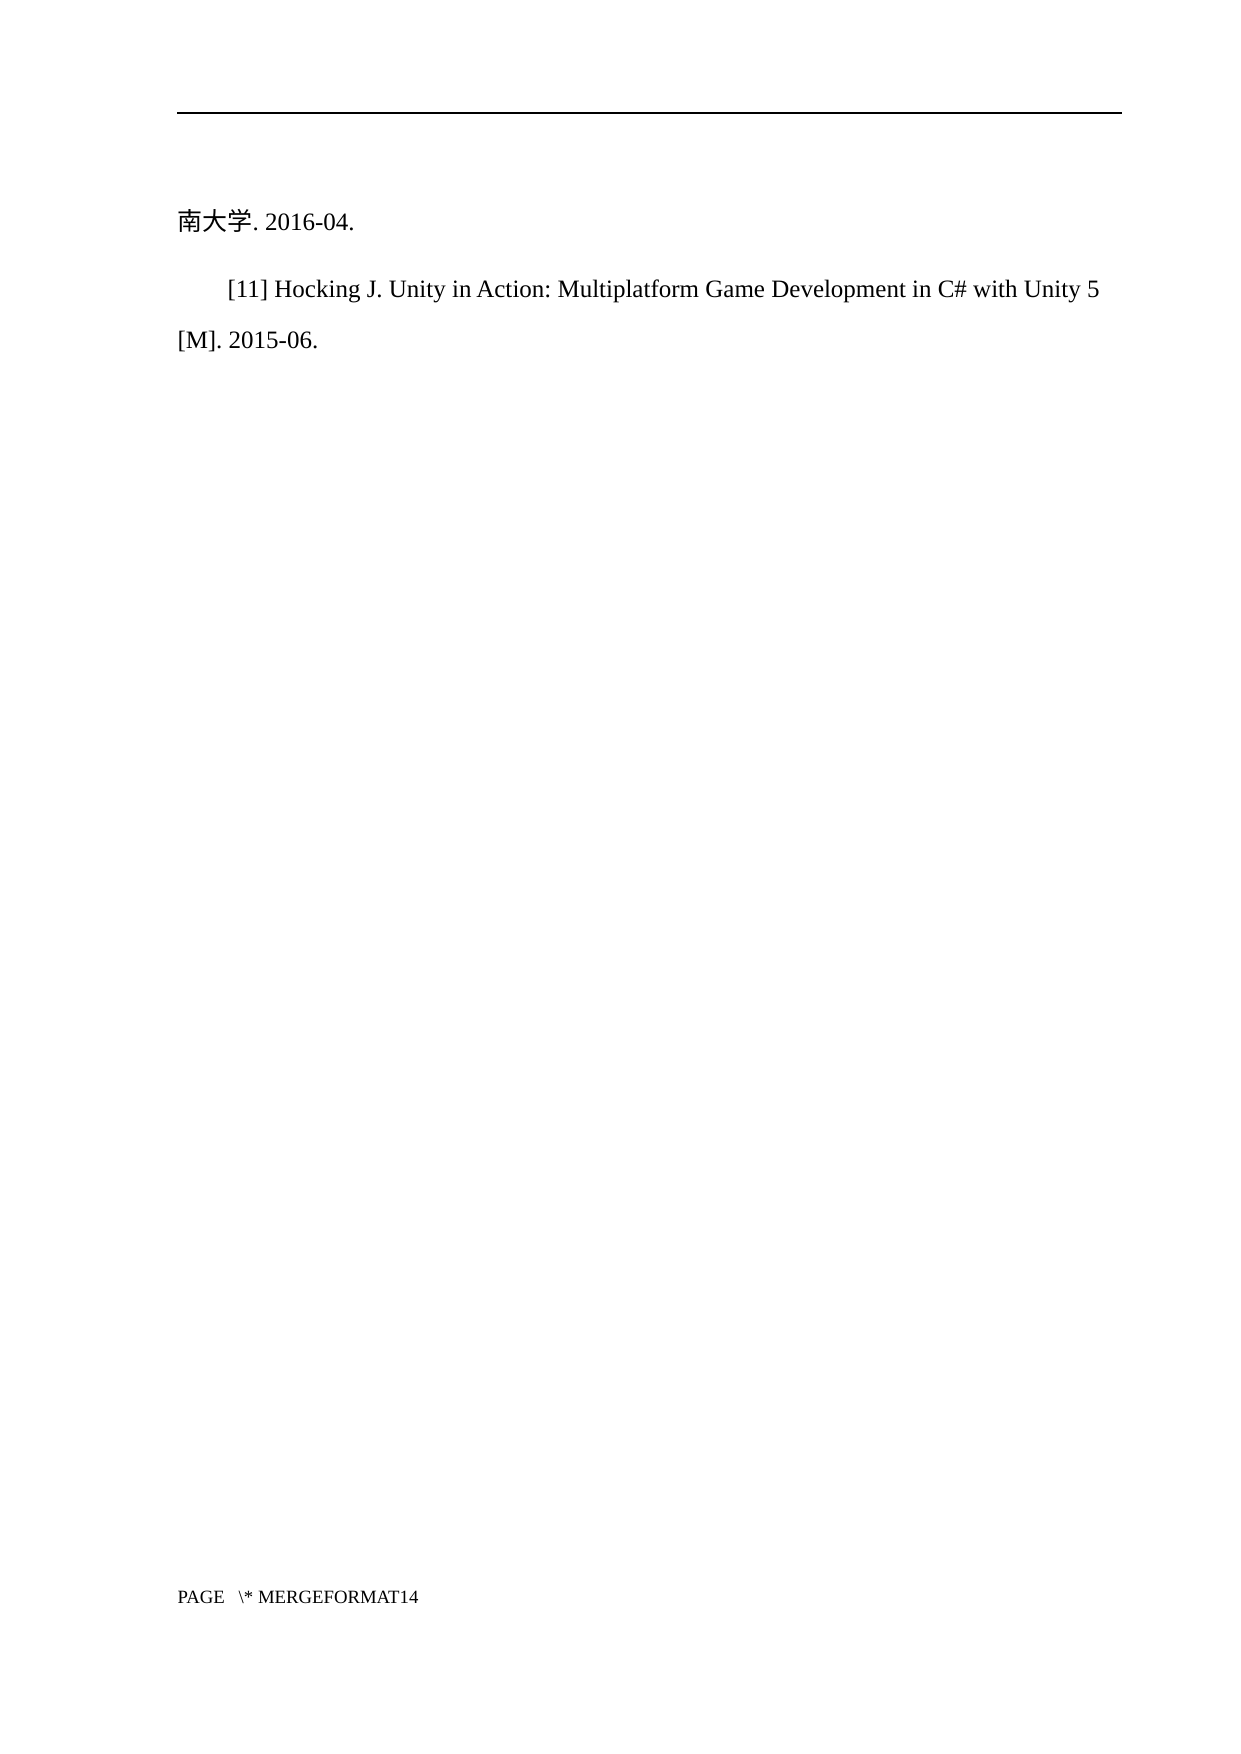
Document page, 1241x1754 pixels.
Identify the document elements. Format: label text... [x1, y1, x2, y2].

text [177, 185, 1122, 253]
text [11] Hocking J. Unity in Action: Multiplatform Game Development in C# with Unity 5 [M]. 2015-06. [177, 271, 1122, 356]
